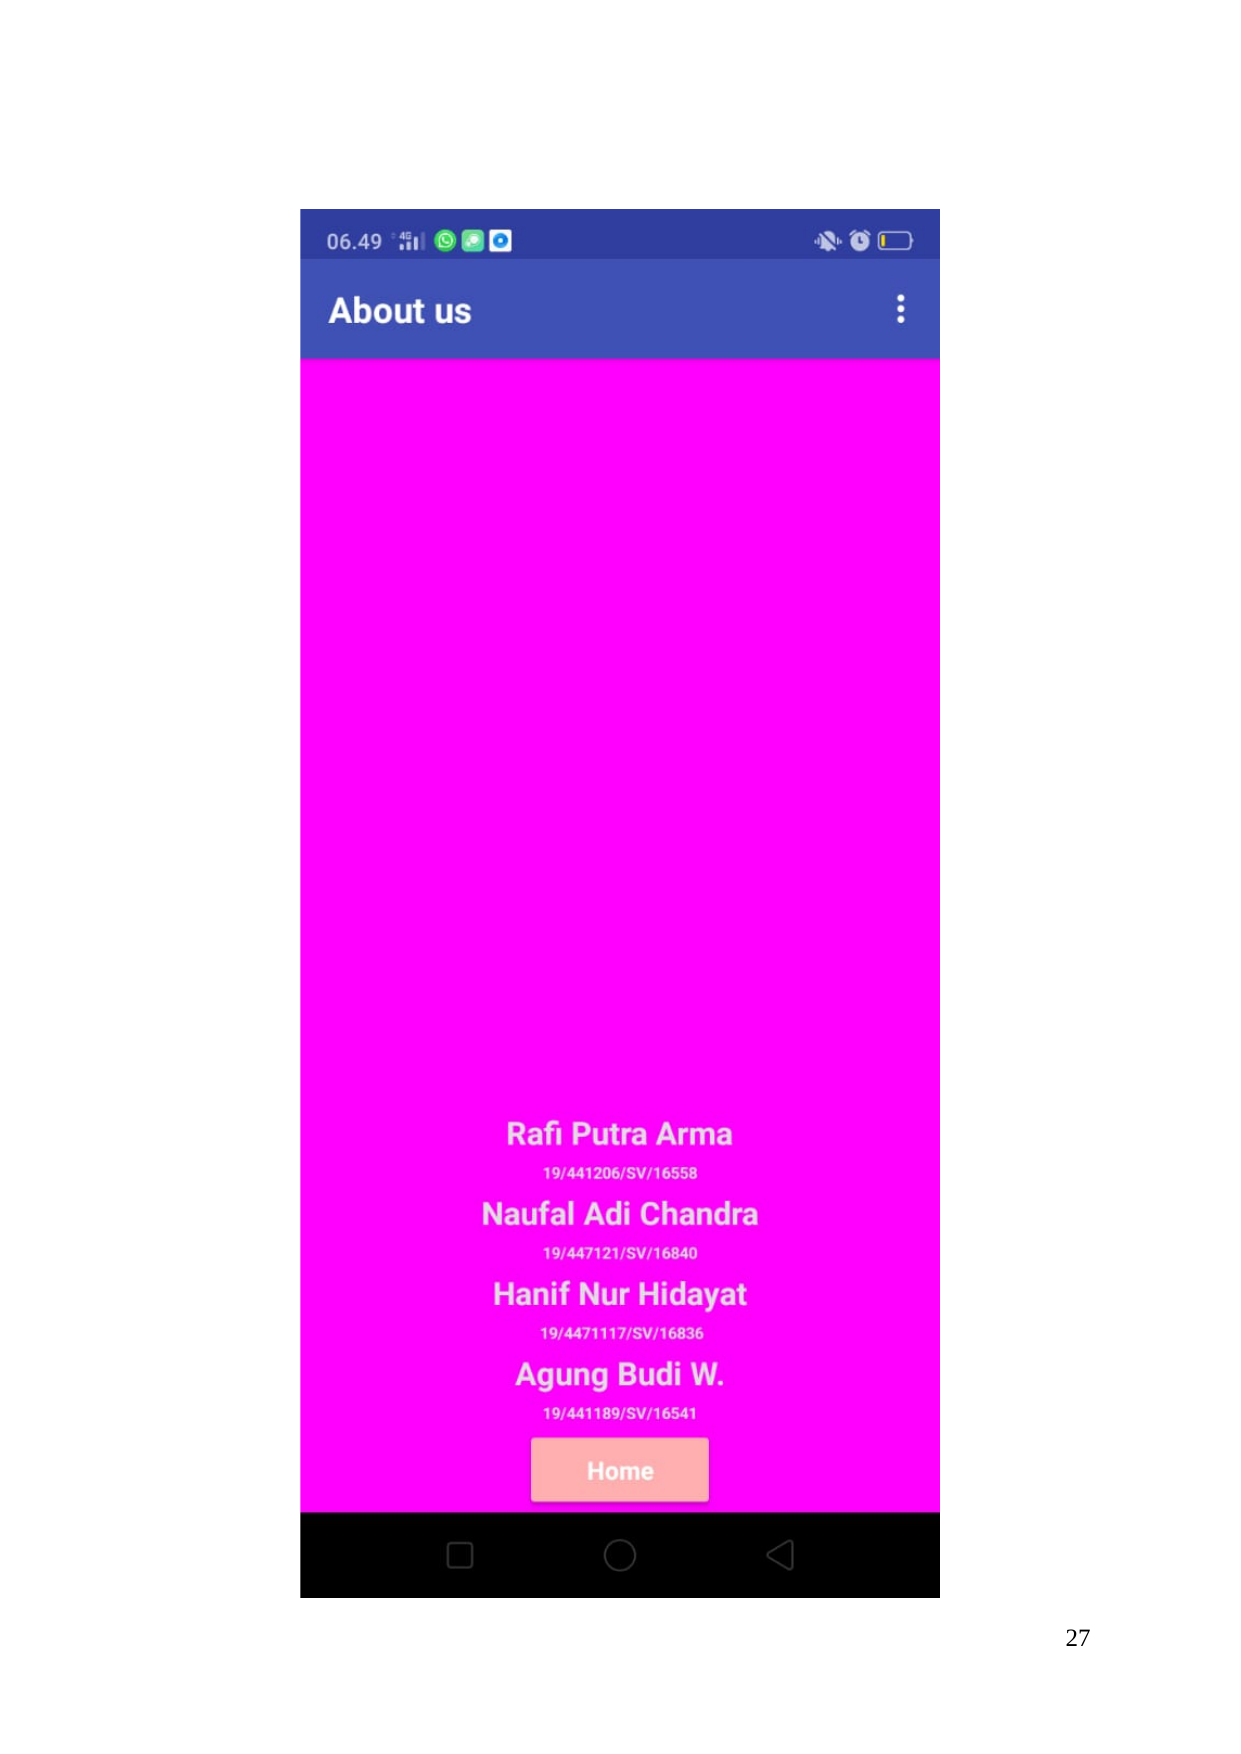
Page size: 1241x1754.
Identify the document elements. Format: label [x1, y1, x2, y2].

picture [300, 209, 940, 1598]
